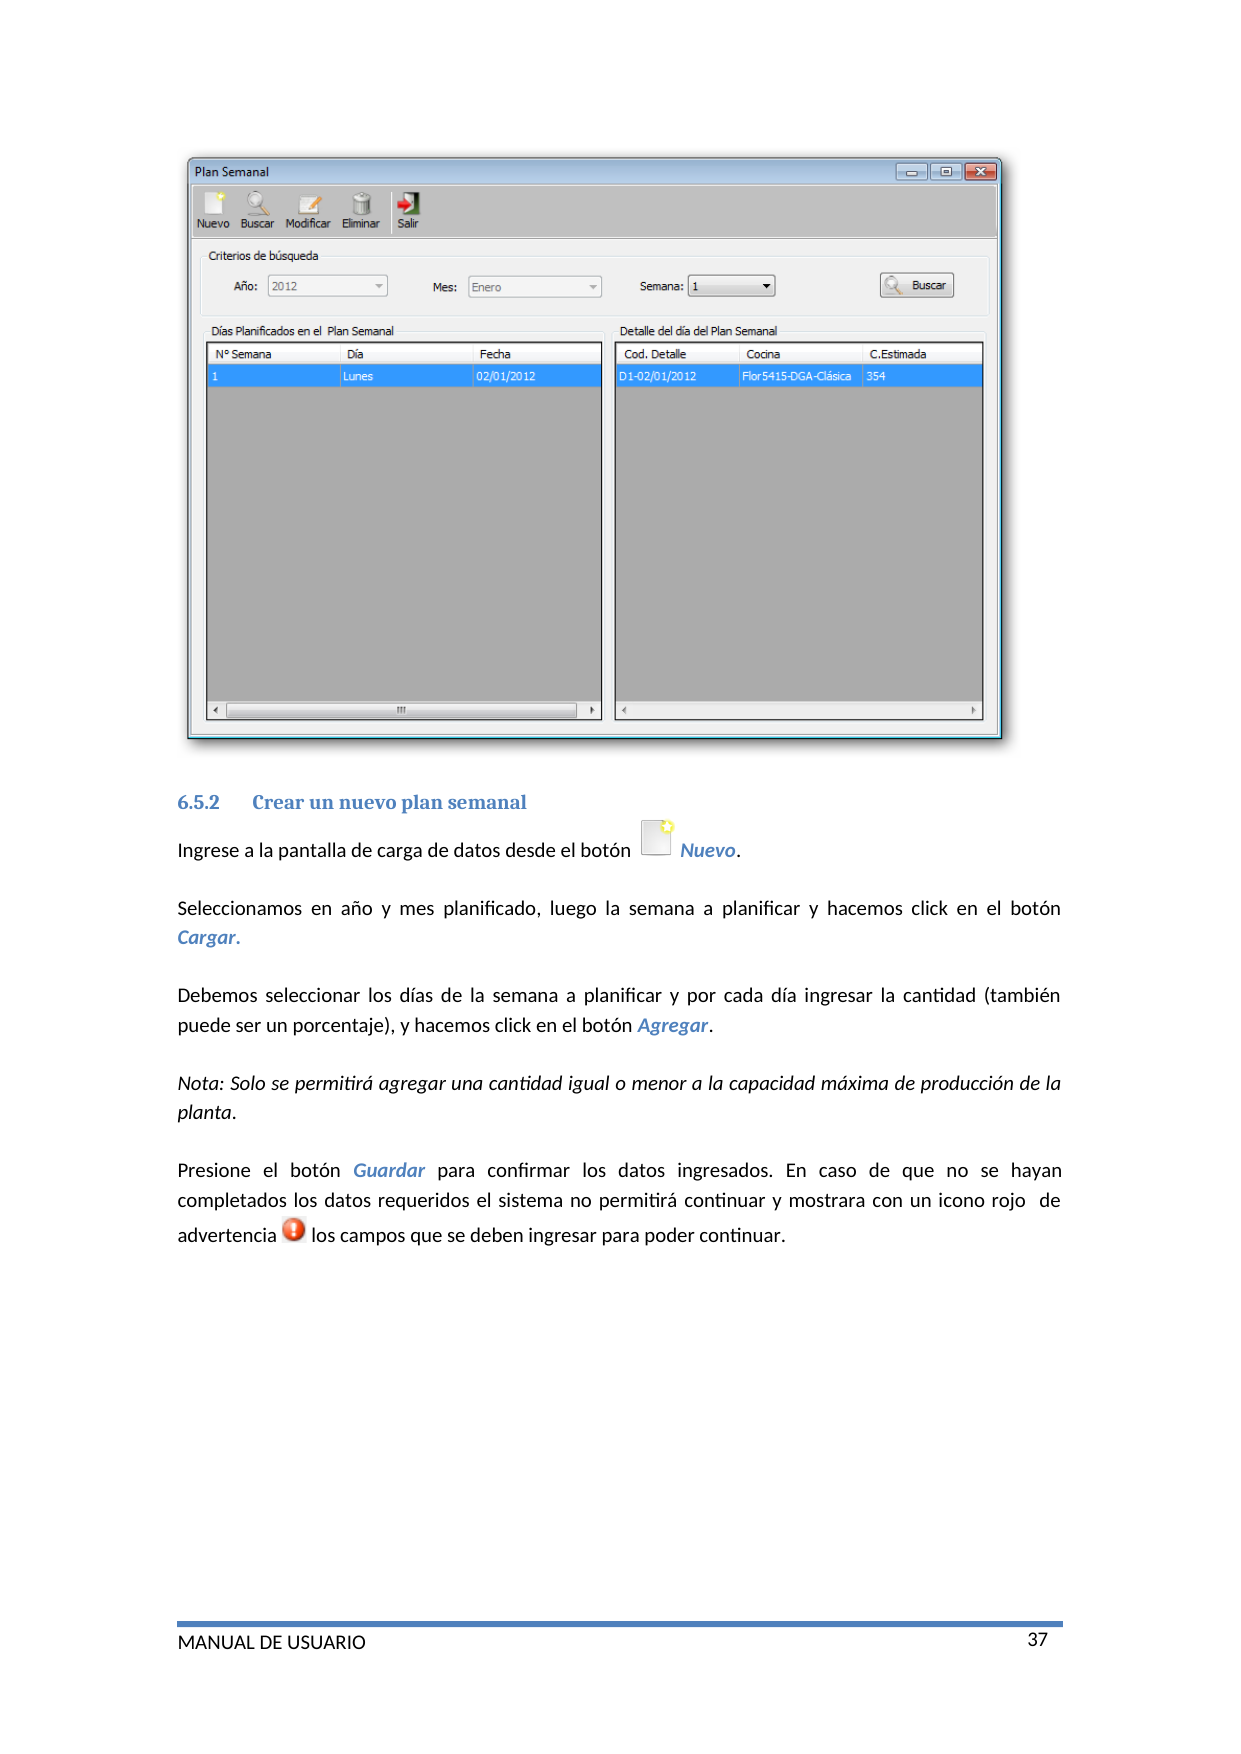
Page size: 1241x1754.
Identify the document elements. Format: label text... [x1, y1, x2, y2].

picture [177, 147, 1021, 758]
picture [636, 817, 676, 857]
text Nota: Solo se permitirá agregar una cantidad igual o menor a la capacidad máxima de producción de la planta. [177, 1070, 1063, 1125]
picture [281, 1216, 307, 1243]
text Seleccionamos en año y mes planificado, luego la semana a planificar y hacemos click en el botón Cargar. [177, 895, 1063, 950]
text Presione el botón Guardar para confirmar los datos ingresados. En caso de que no se hayan completados los datos requeridos el sistema no permitirá continuar y mostrara con un icono rojo de advertencia los campos que se deben ingresar para poder continuar. [177, 1158, 1063, 1248]
subtitle Crear un nuevo plan semanal [177, 790, 1063, 814]
text Debemos seleccionar los días de la semana a planificar y por cada día ingresar la cantidad (también puede ser un porcentaje), y hacemos click en el botón Agregar. [177, 983, 1063, 1037]
text Ingrese a la pantalla de carga de datos desde el botón Nuevo. [177, 818, 1063, 862]
